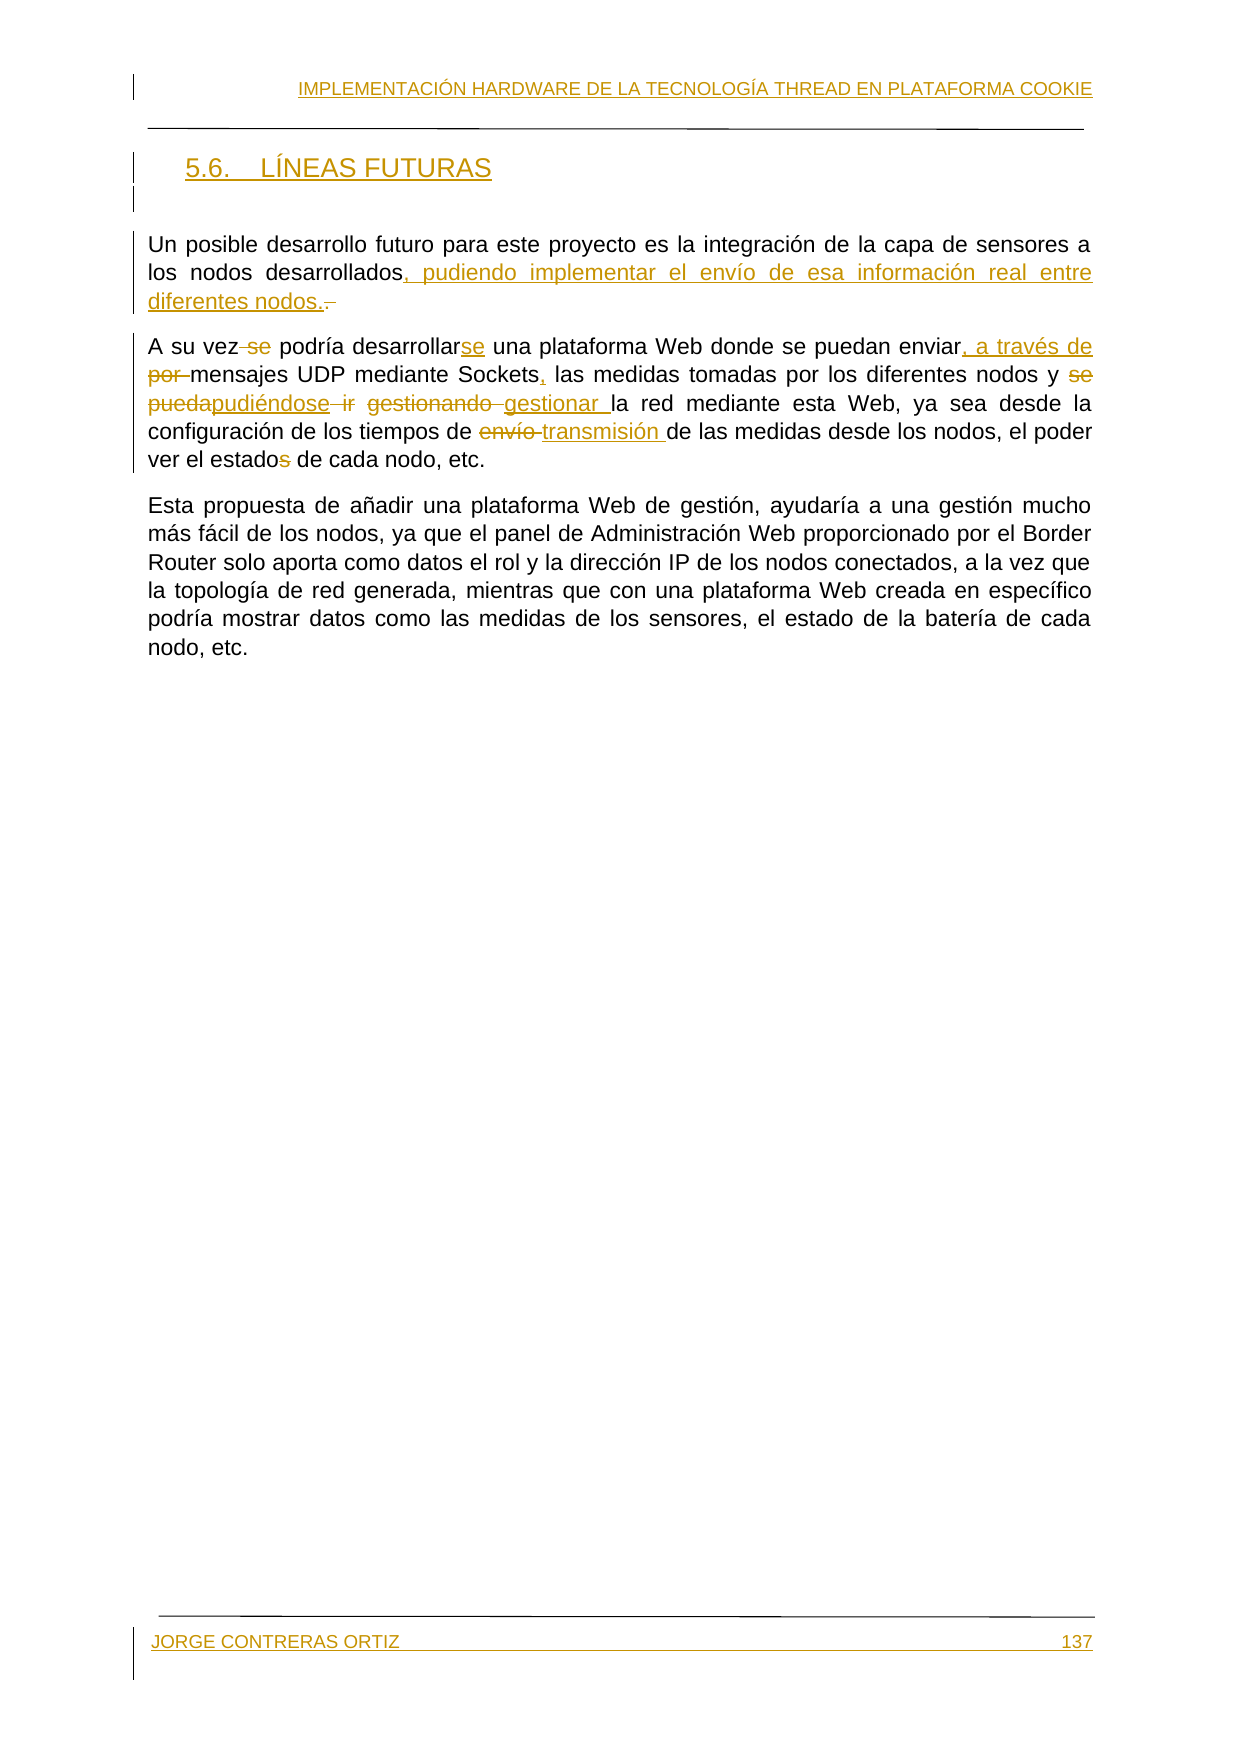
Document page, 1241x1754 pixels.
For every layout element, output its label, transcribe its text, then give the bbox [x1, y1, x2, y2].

text Un posible desarrollo futuro para este proyecto es la integración de la capa de sensores a los nodos desarrollados [148, 231, 1092, 314]
text A su vez podría desarrollar una plataforma Web donde se puedan enviarmensajes UDP mediante Sockets las medidas tomadas por los diferentes nodos y la red mediante esta Web, ya sea desde la configuración de los tiempos de de las medidas desde los nodos, el poder ver el estado de cada nodo, etc. [148, 333, 1092, 473]
text Esta propuesta de añadir una plataforma Web de gestión, ayudaría a una gestión mucho más fácil de los nodos, ya que el panel de Administración Web proporcionado por el Border Router solo aporta como datos el rol y la dirección IP de los nodos conectados, a la vez que la topología de red generada, mientras que con una plataforma Web creada en específico podría mostrar datos como las medidas de los sensores, el estado de la batería de cada nodo, etc. [148, 492, 1092, 660]
